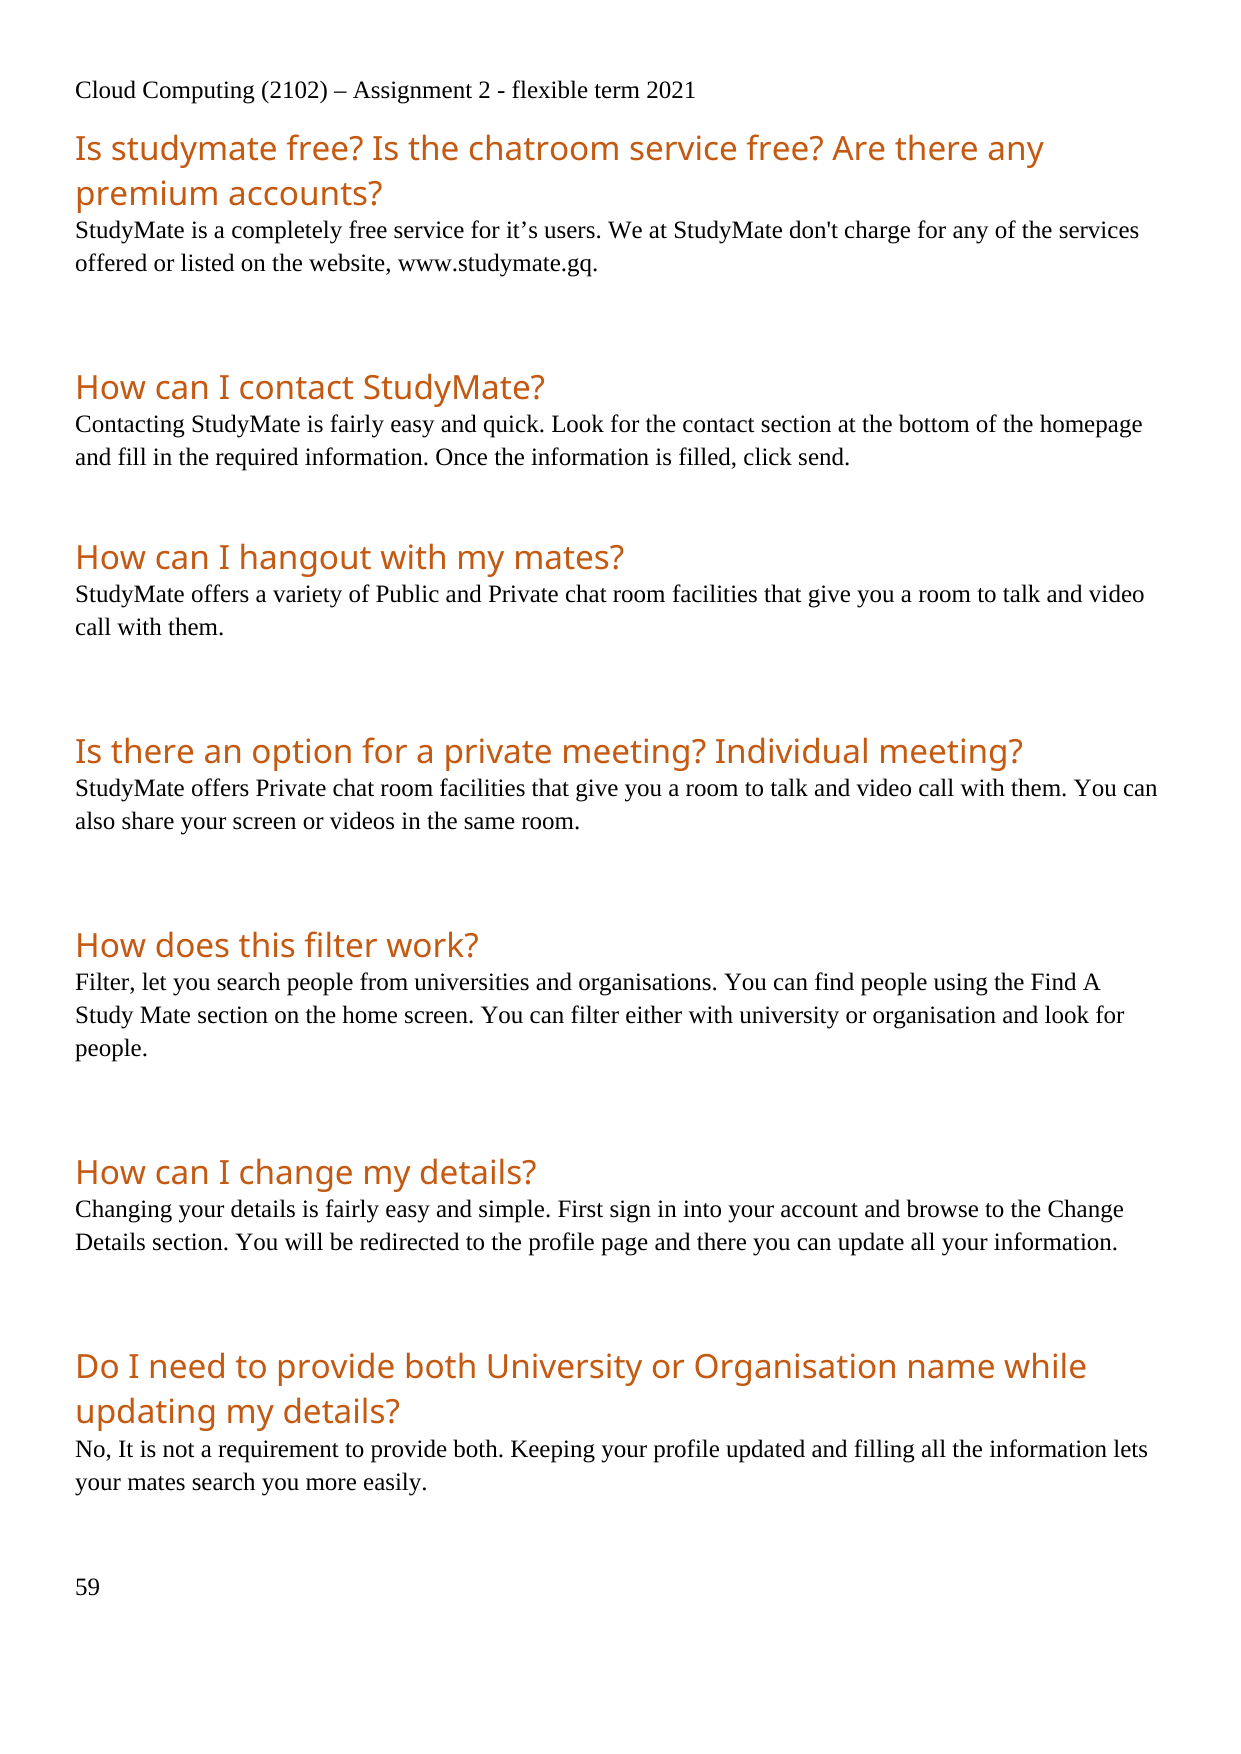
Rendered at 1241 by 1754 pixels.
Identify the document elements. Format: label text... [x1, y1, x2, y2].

text Contacting StudyMate is fairly easy and quick. Look for the contact section at the bottom of the homepage and fill in the required information. Once the information is filled, click send. [75, 409, 1165, 471]
subtitle Do I need to provide both University or Organisation name while updating my details? [75, 1343, 1165, 1434]
text StudyMate is a completely free service for it’s users. We at StudyMate don't charge for any of the services offered or listed on the website, www.studymate.gq. [75, 216, 1165, 277]
subtitle Is studymate free? Is the chatroom service free? Are there any premium accounts? [75, 125, 1165, 216]
subtitle How can I hangout with my mates? [75, 534, 1165, 579]
subtitle How can I contact StudyMate? [75, 364, 1165, 409]
subtitle Is there an option for a private meeting? Individual meeting? [75, 728, 1165, 773]
subtitle How can I change my details? [75, 1149, 1165, 1194]
text Changing your details is fairly easy and simple. First sign in into your account and browse to the Change Details section. You will be redirected to the profile page and there you can update all your information. [75, 1194, 1165, 1256]
text StudyMate offers a variety of Public and Private chat room facilities that give you a room to talk and video call with them. [75, 579, 1165, 641]
text No, It is not a requirement to provide both. Keeping your profile updated and filling all the information lets your mates search you more easily. [75, 1434, 1165, 1496]
text Filter, let you search people from universities and organisations. You can find people using the Find A Study Mate section on the home screen. You can filter either with university or organisation and look for people. [75, 967, 1165, 1062]
text StudyMate offers Private chat room facilities that give you a room to talk and video call with them. You can also share your screen or videos in the same room. [75, 773, 1165, 835]
subtitle How does this filter work? [75, 922, 1165, 967]
